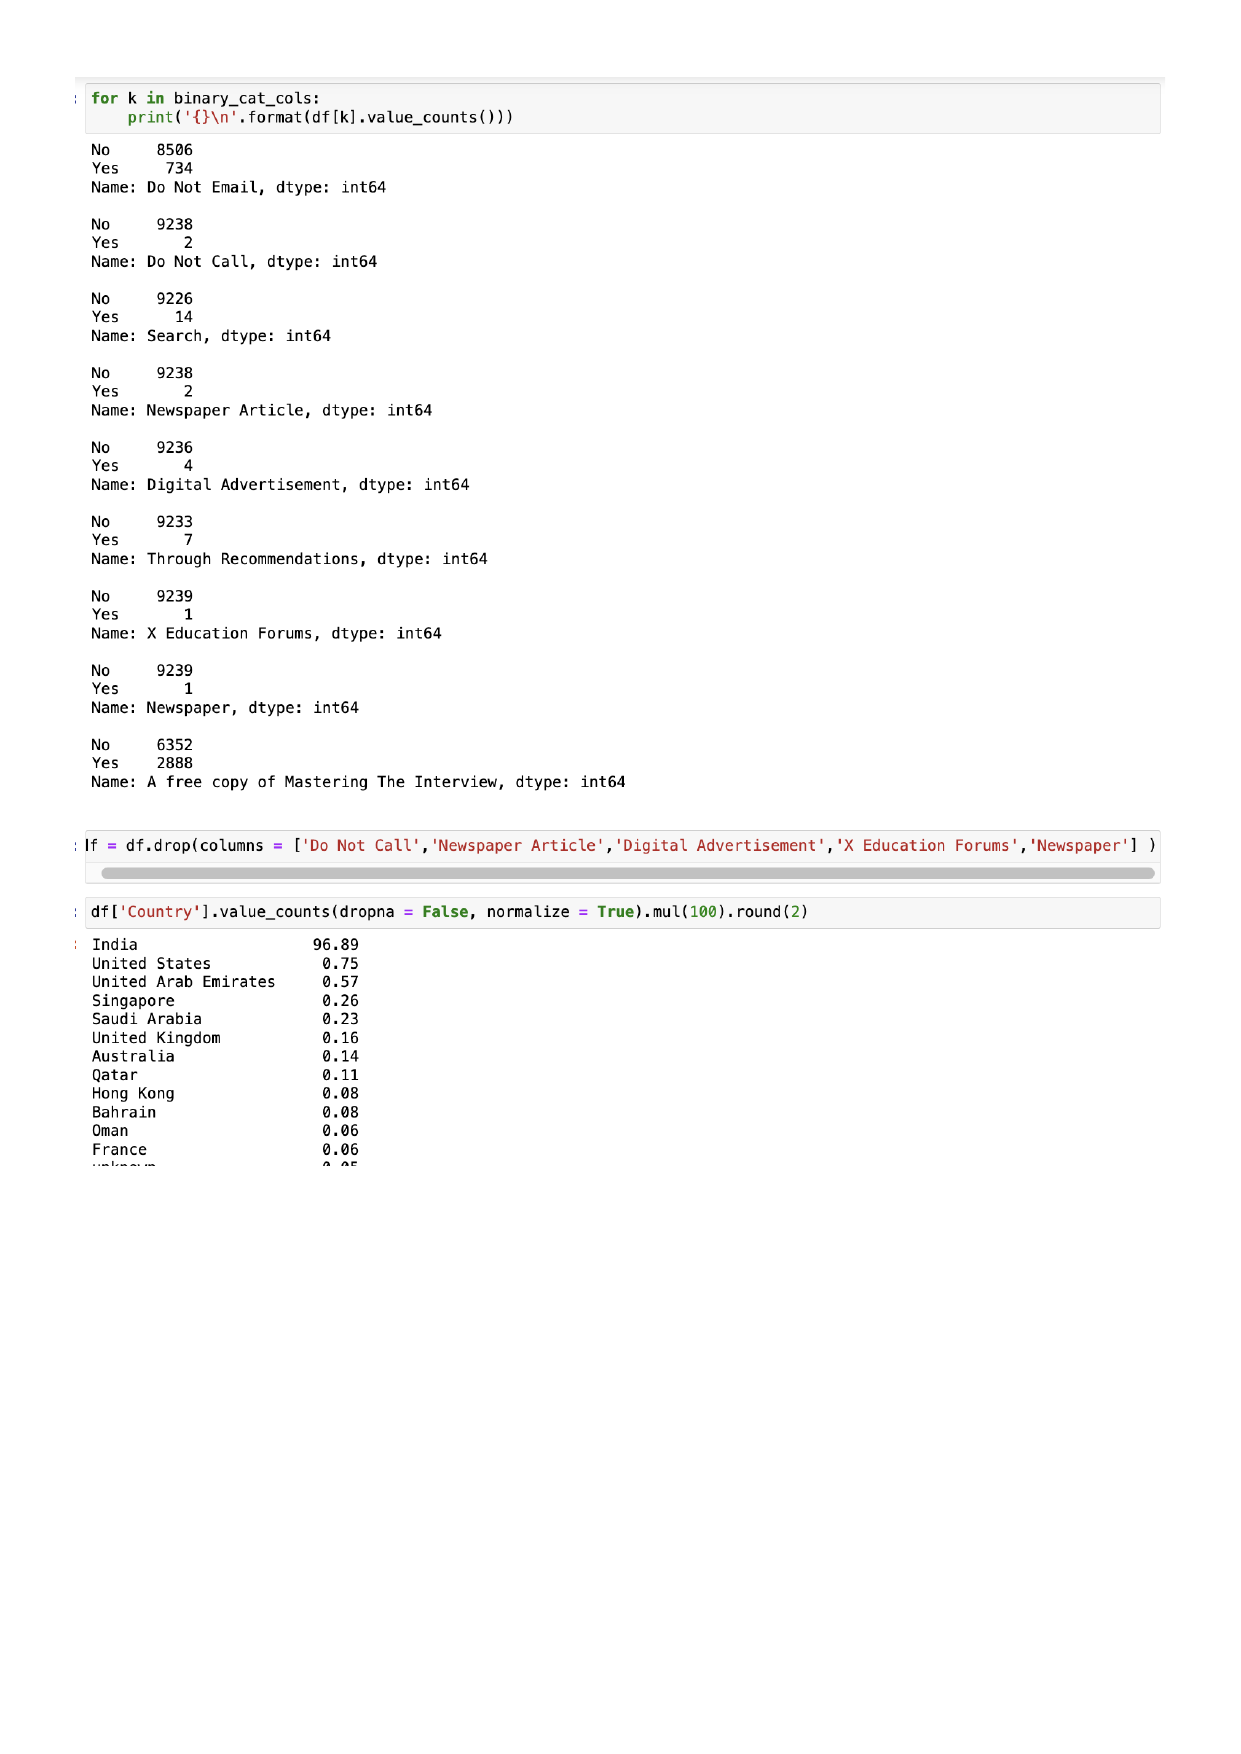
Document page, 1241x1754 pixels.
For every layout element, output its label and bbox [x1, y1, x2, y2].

picture [75, 75, 1166, 1166]
